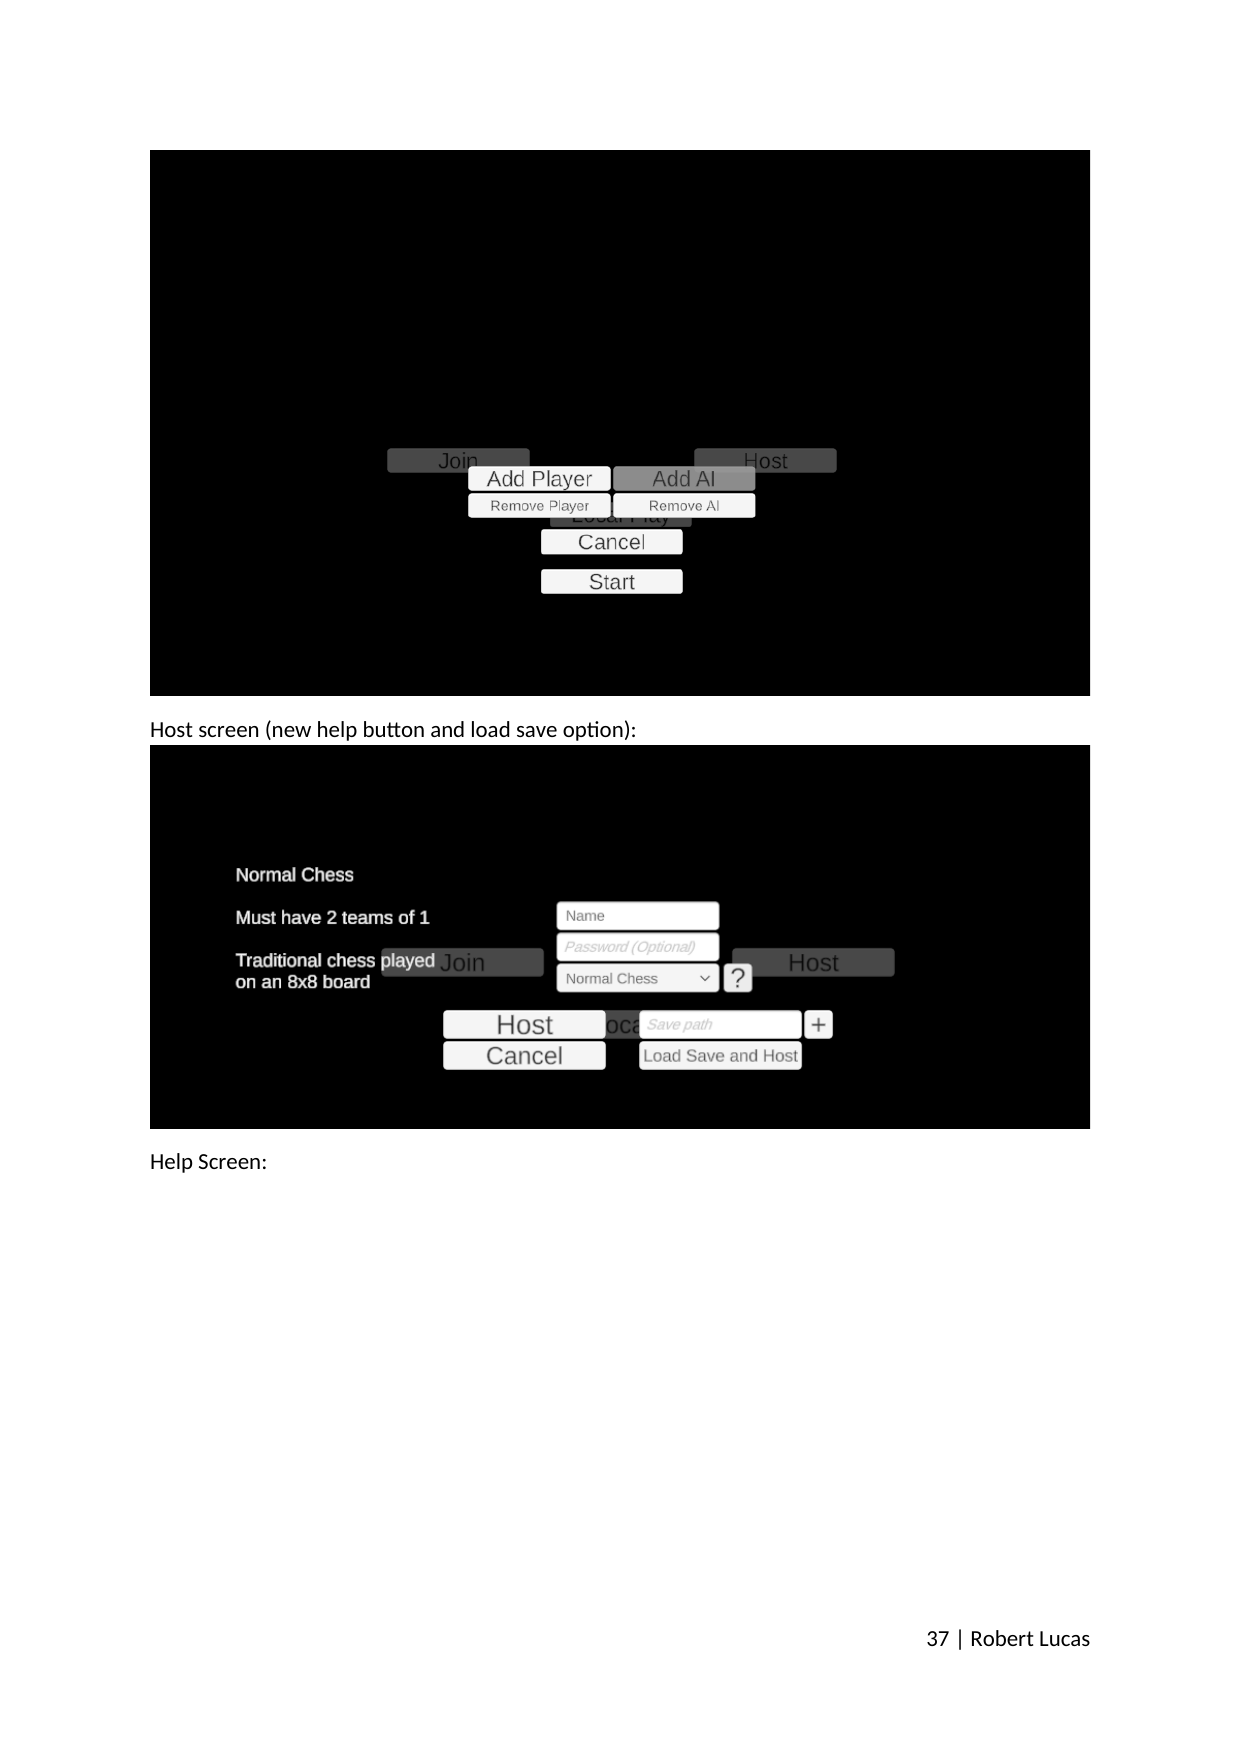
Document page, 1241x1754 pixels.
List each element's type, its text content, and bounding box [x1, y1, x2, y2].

picture [150, 745, 1091, 1129]
picture [150, 150, 1091, 696]
text Host screen (new help button and load save option): [150, 715, 1090, 743]
text Help Screen: [150, 1147, 1090, 1175]
